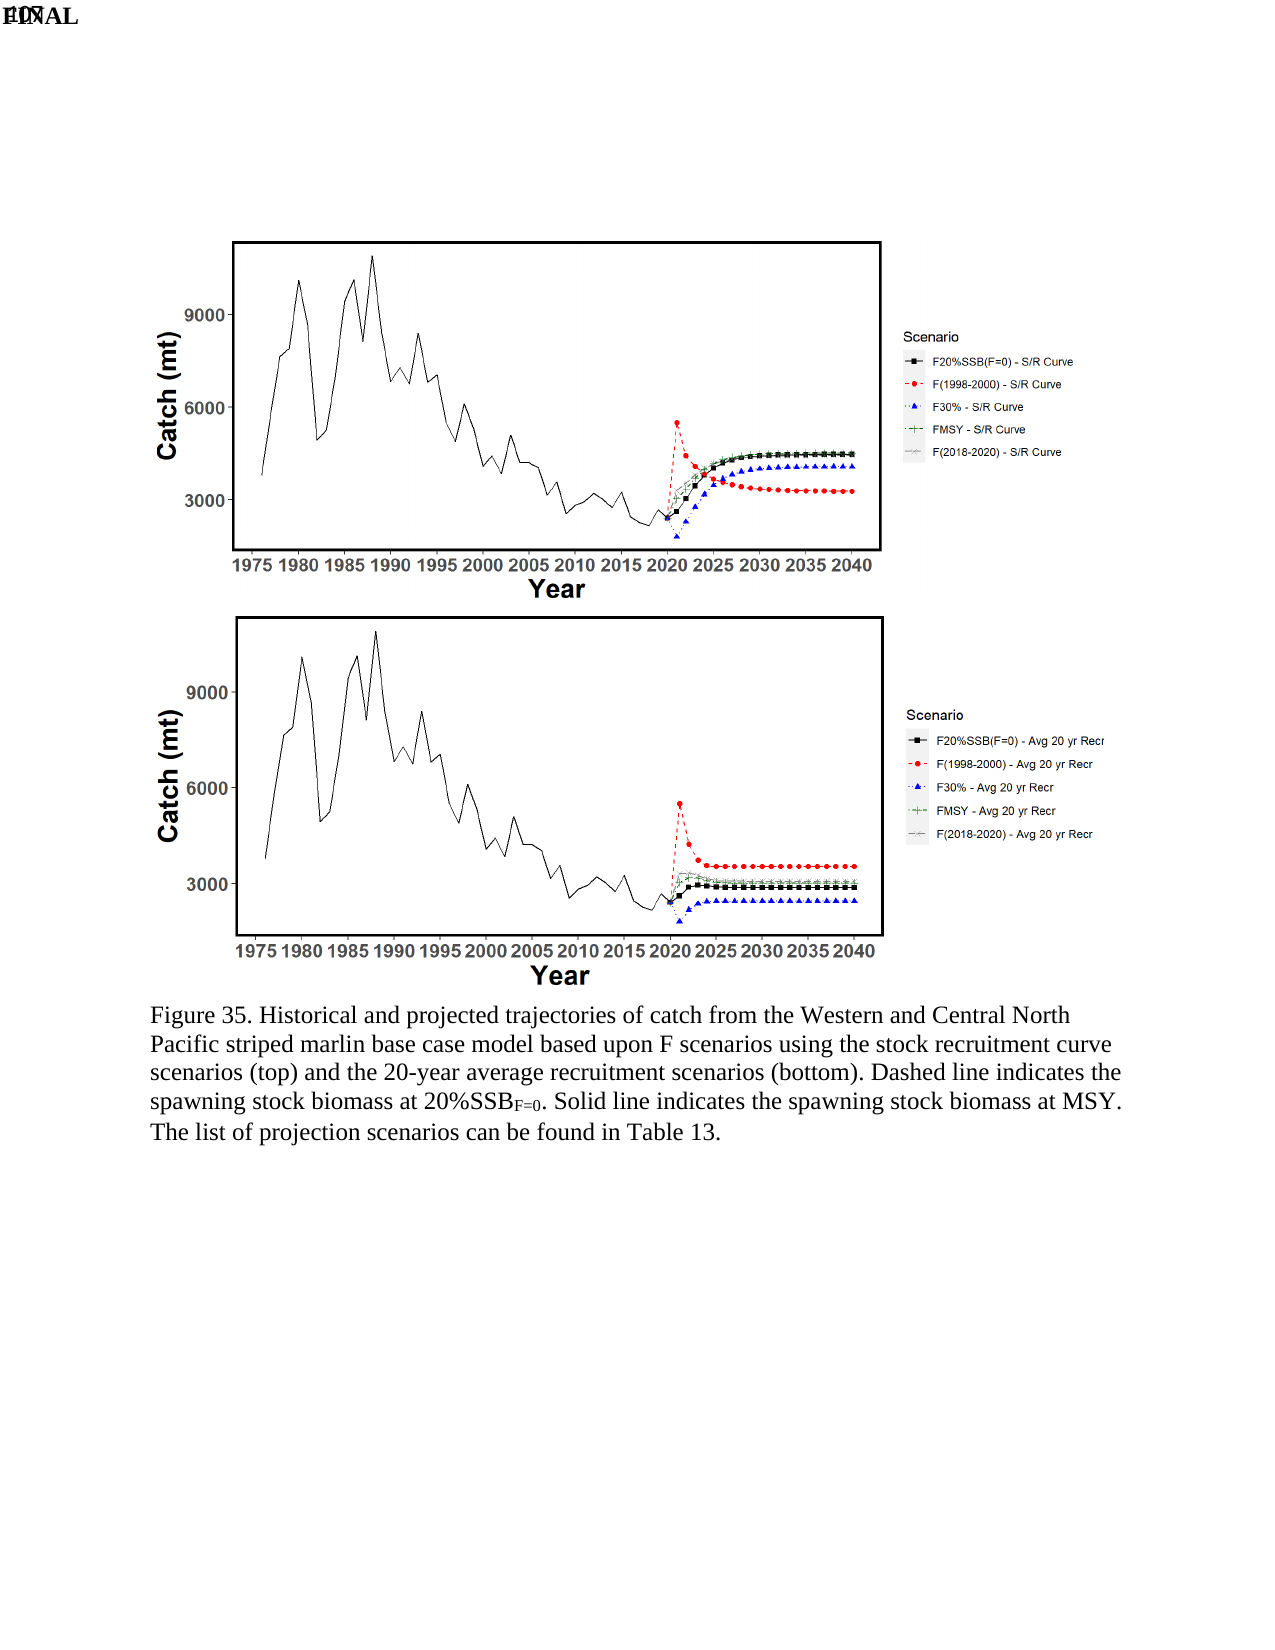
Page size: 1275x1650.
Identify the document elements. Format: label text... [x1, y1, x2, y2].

picture [157, 616, 1105, 629]
picture [157, 241, 1073, 598]
text Figure 35. Historical and projected trajectories of catch from the Western and Central North Pacific striped marlin base case model based upon F scenarios using the stock recruitment curve scenarios (top) and the 20-year average recruitment scenarios (bottom). Dashed line indicates the spawning stock biomass at 20%SSBF=0. Solid line indicates the spawning stock biomass at MSY. The list of projection scenarios can be found in Table 13. [150, 629, 1129, 1146]
